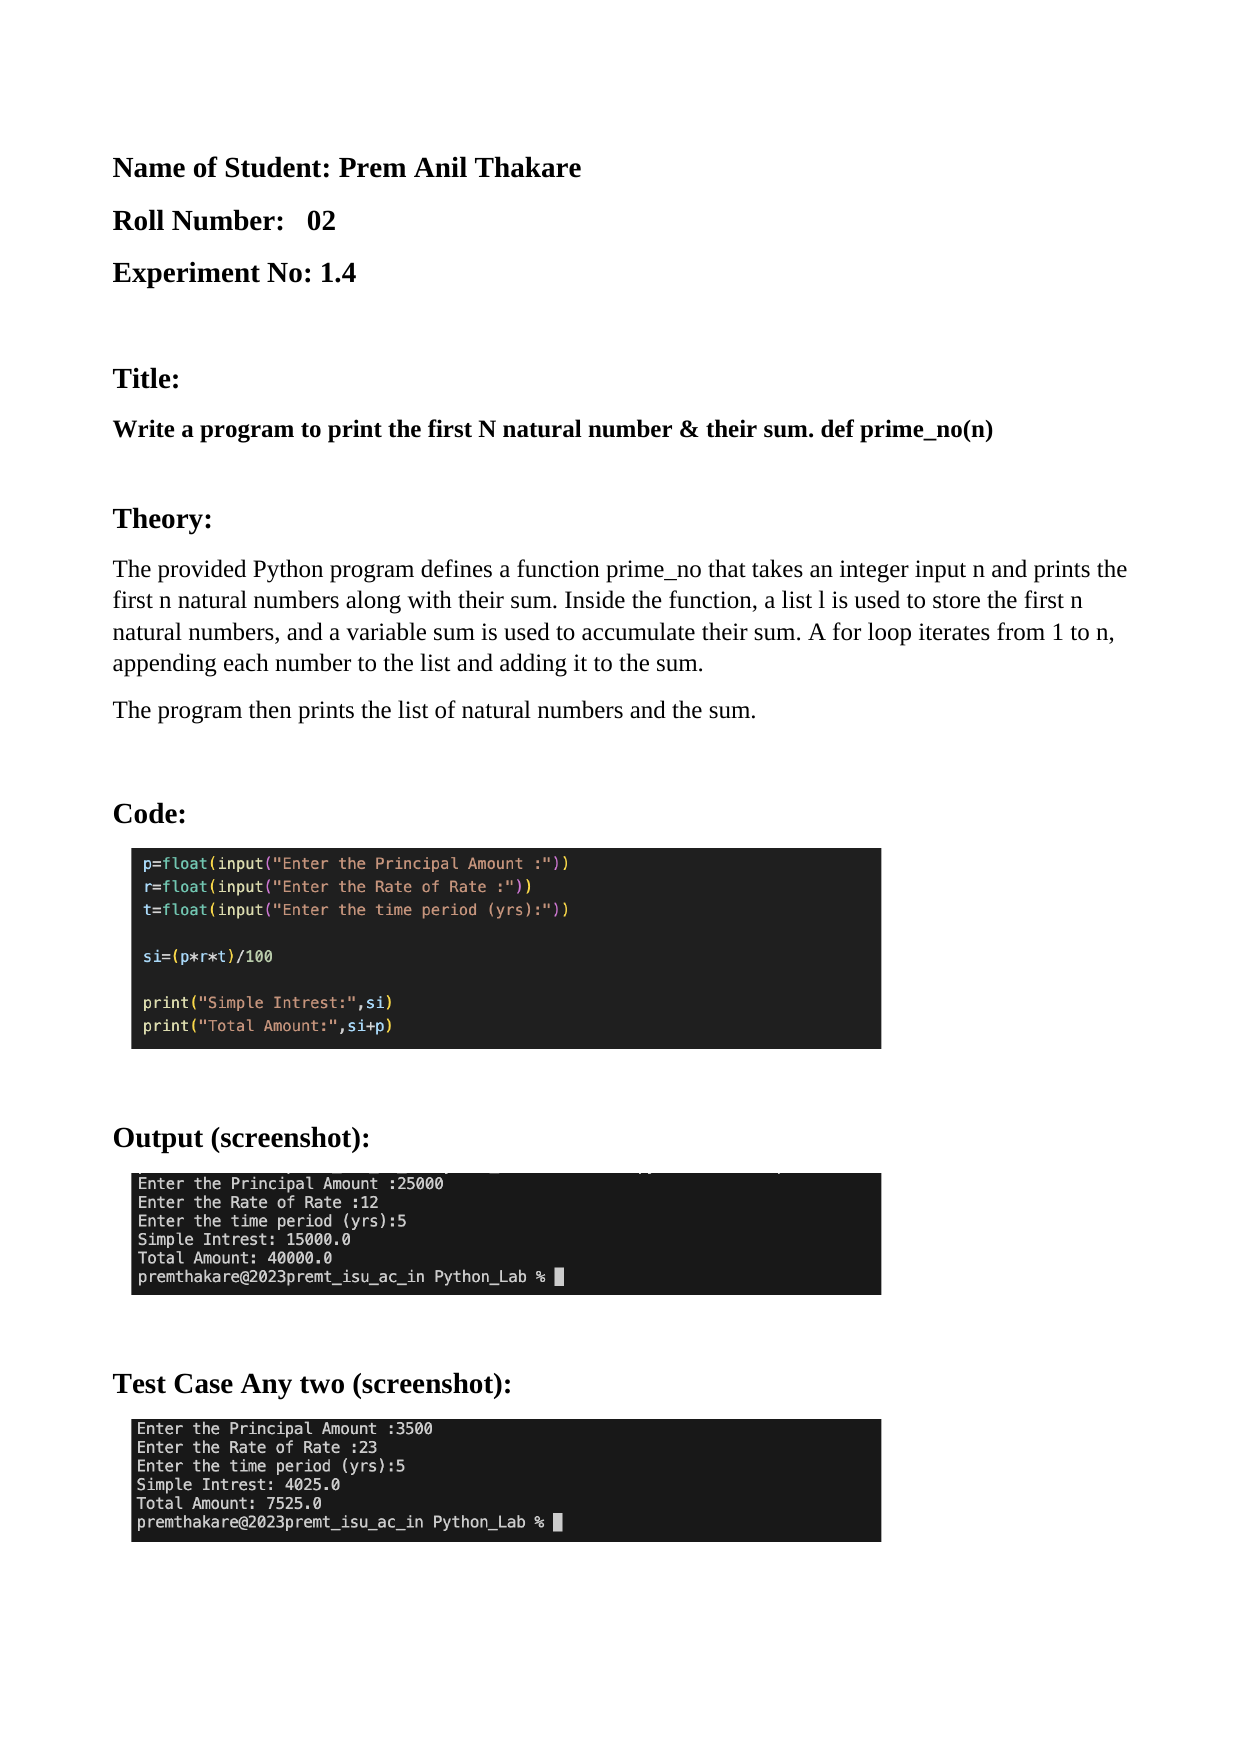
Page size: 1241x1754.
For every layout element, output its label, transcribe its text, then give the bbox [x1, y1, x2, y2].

text Title: [112, 361, 1128, 395]
text Theory: [112, 502, 1128, 535]
text The program then prints the list of natural numbers and the sum. [112, 695, 1128, 724]
text Name of Student: Prem Anil Thakare [112, 150, 1128, 183]
text The provided Python program defines a function prime_no that takes an integer input n and prints the first n natural numbers along with their sum. Inside the function, a list l is used to store the first n natural numbers, and a variable sum is used to accumulate their sum. A for loop iterates from 1 to n, appending each number to the list and adding it to the sum. [112, 554, 1128, 676]
text Code: [112, 796, 1128, 829]
text Test Case Any two (screenshot): [112, 1367, 1128, 1400]
text Roll Number: 02 [112, 203, 1128, 236]
text Output (screenshot): [112, 1120, 1128, 1154]
text Experiment No: 1.4 [112, 256, 1128, 289]
text Write a program to print the first N natural number & their sum. def prime_no(n) [112, 414, 1128, 443]
